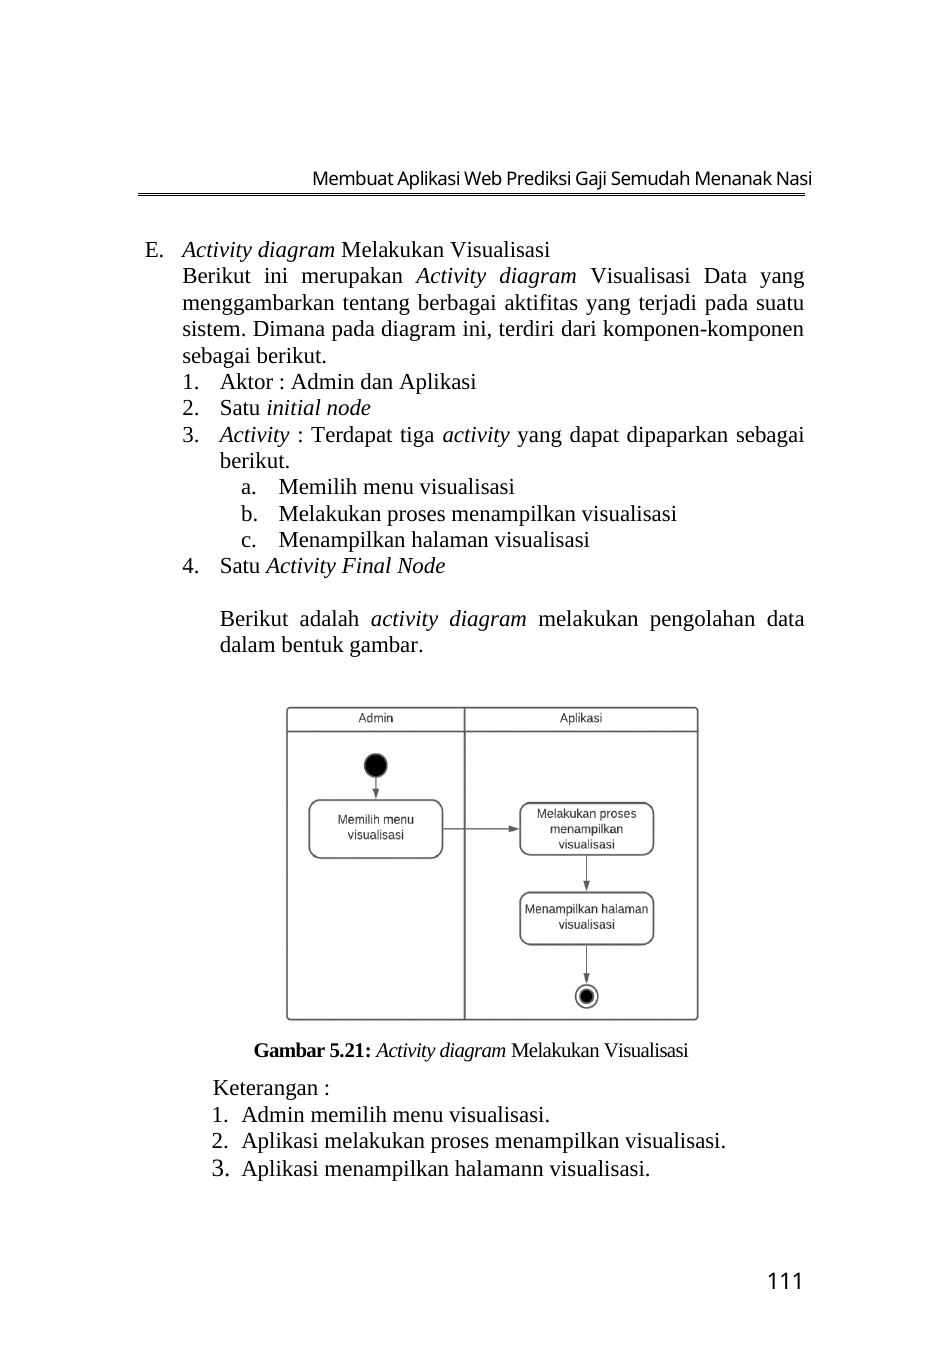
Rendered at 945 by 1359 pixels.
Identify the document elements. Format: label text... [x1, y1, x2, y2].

list Menampilkan halaman visualisasi [241, 526, 805, 552]
list Admin memilih menu visualisasi. [211, 1101, 805, 1127]
list Keterangan : [182, 1074, 805, 1101]
text Gambar 5.21: Activity diagram Melakukan Visualisasi [138, 1038, 805, 1062]
list Aplikasi menampilkan halamann visualisasi. [211, 1153, 805, 1182]
list Berikut adalah activity diagram melakukan pengolahan data dalam bentuk gambar. [219, 605, 805, 658]
list Satu initial node [182, 394, 805, 421]
picture [282, 705, 705, 1026]
list Aplikasi melakukan proses menampilkan visualisasi. [211, 1127, 805, 1153]
list Memilih menu visualisasi [241, 473, 805, 500]
list Melakukan proses menampilkan visualisasi [241, 500, 805, 526]
list Activity diagram Melakukan Visualisasi [144, 236, 805, 263]
list Berikut ini merupakan Activity diagram Visualisasi Data yang menggambarkan tentang berbagai aktifitas yang terjadi pada suatu sistem. Dimana pada diagram ini, terdiri dari komponen-komponen sebagai berikut. [182, 263, 805, 368]
list Activity : Terdapat tiga activity yang dapat dipaparkan sebagai berikut. [182, 421, 805, 473]
list Satu Activity Final Node [182, 552, 805, 579]
list Aktor : Admin dan Aplikasi [182, 368, 805, 394]
